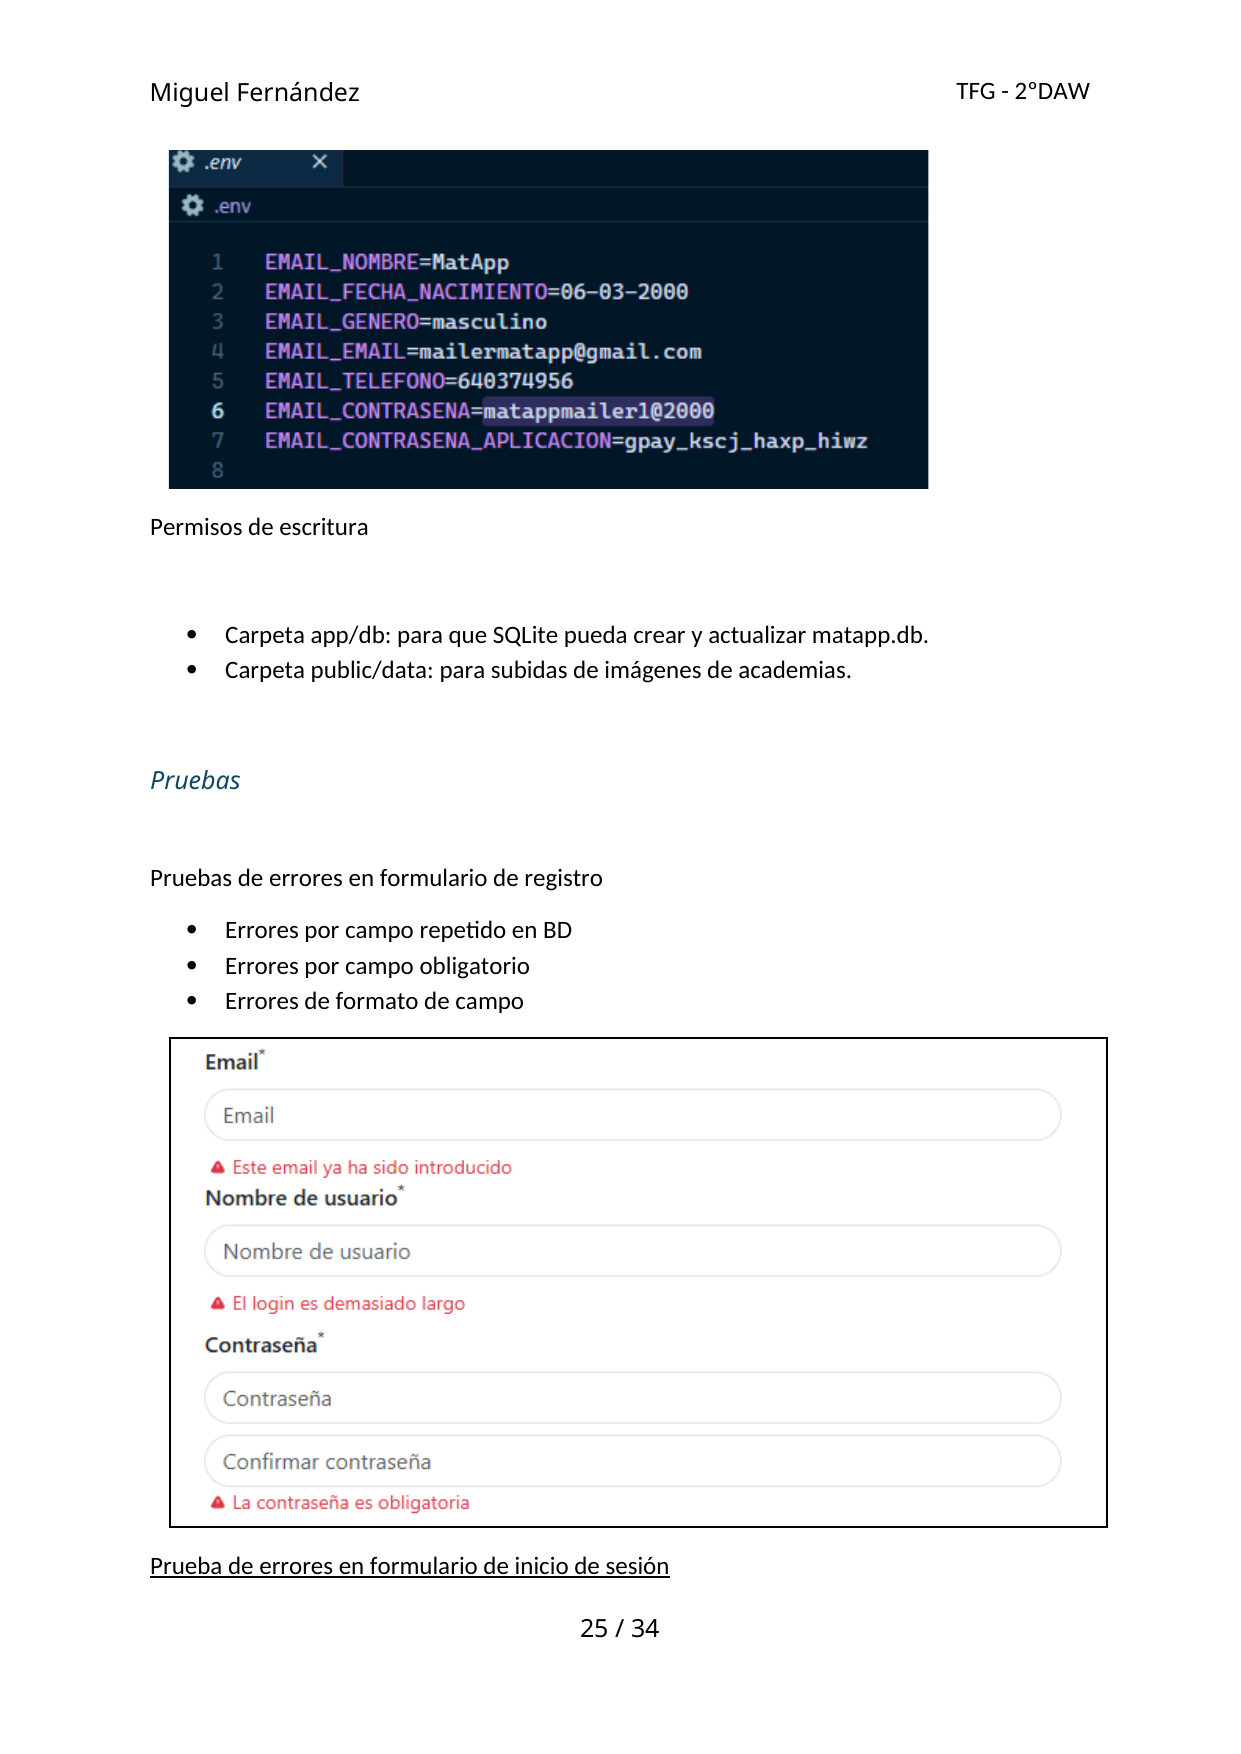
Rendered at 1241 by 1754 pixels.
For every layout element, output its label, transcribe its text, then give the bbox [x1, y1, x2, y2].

list Carpeta app/db: para que SQLite pueda crear y actualizar matapp.db. [187, 619, 1090, 650]
text Prueba de errores en formulario de inicio de sesión [150, 1550, 1090, 1580]
subtitle Pruebas [150, 763, 1090, 797]
list Errores por campo repetido en BD [187, 914, 1090, 945]
list Errores por campo obligatorio [187, 950, 1090, 980]
list Errores de formato de campo [187, 985, 1090, 1016]
text Pruebas de errores en formulario de registro [150, 862, 1090, 893]
text Permisos de escritura [150, 511, 1090, 542]
list Carpeta public/data: para subidas de imágenes de academias. [187, 654, 1090, 685]
